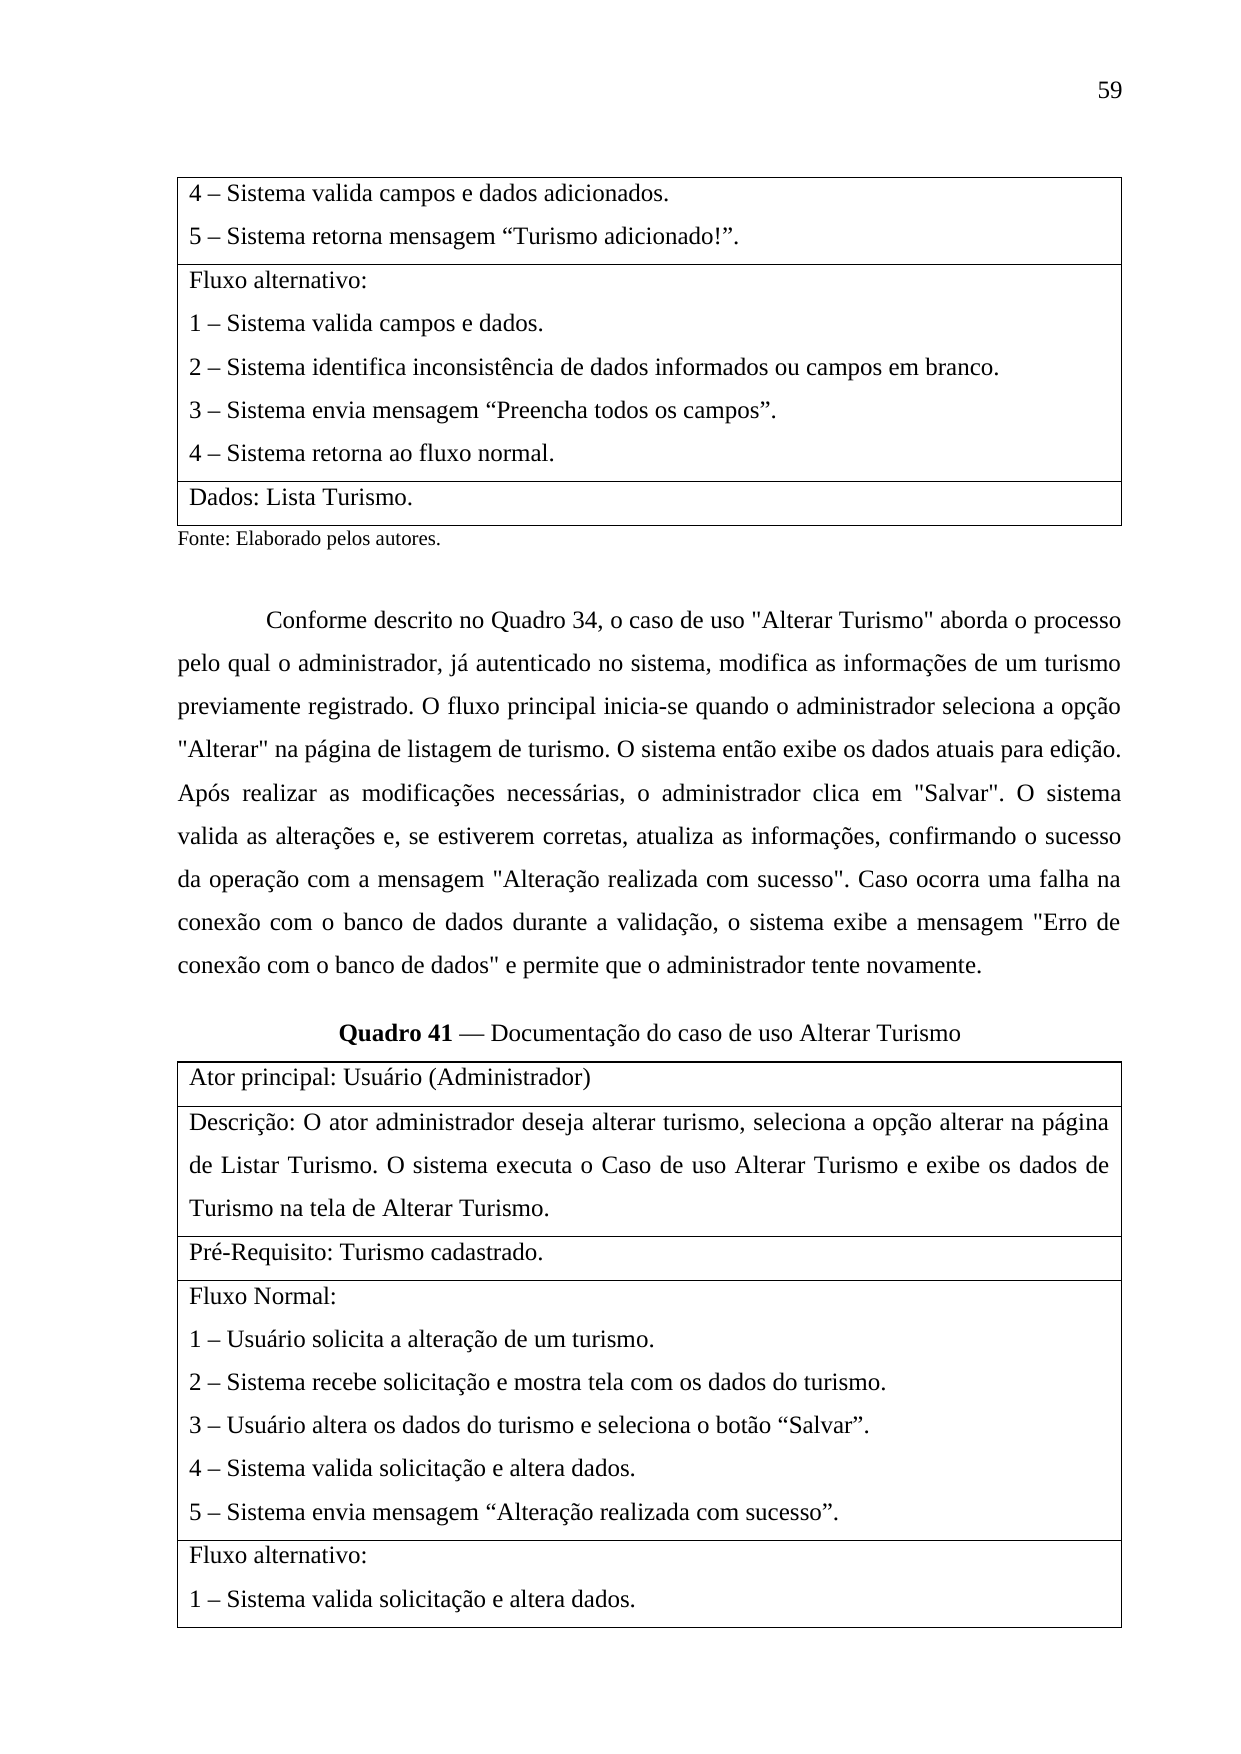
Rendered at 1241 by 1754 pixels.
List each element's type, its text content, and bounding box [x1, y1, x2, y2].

table_cell Descrição: O ator administrador deseja alterar turismo, seleciona a opção alterar na página de Listar Turismo. O sistema executa o Caso de uso Alterar Turismo e exibe os dados de Turismo na tela de Alterar Turismo. [178, 1107, 1121, 1236]
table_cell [178, 178, 1121, 264]
table_cell Fluxo Normal: 1 – Usuário solicita a alteração de um turismo. 2 – Sistema recebe solicitação e mostra tela com os dados do turismo. 3 – Usuário altera os dados do turismo e seleciona o botão “Salvar”. 4 – Sistema valida solicitação e altera dados. 5 – Sistema envia mensagem “Alteração realizada com sucesso”. [178, 1281, 1121, 1539]
table_cell Pré-Requisito: Turismo cadastrado. [178, 1237, 1121, 1280]
table_cell Dados: Lista Turismo. [178, 482, 1121, 525]
text Conforme descrito no Quadro 34, o caso de uso "Alterar Turismo" aborda o processo pelo qual o administrador, já autenticado no sistema, modifica as informações de um turismo previamente registrado. O fluxo principal inicia-se quando o administrador seleciona a opção "Alterar" na página de listagem de turismo. O sistema então exibe os dados atuais para edição. Após realizar as modificações necessárias, o administrador clica em "Salvar". O sistema valida as alterações e, se estiverem corretas, atualiza as informações, confirmando o sucesso da operação com a mensagem "Alteração realizada com sucesso". Caso ocorra uma falha na conexão com o banco de dados durante a validação, o sistema exibe a mensagem "Erro de conexão com o banco de dados" e permite que o administrador tente novamente. [177, 605, 1122, 979]
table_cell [178, 1541, 1121, 1627]
text Fonte: Elaborado pelos autores. [177, 526, 1122, 550]
text Quadro 41 — Documentação do caso de uso Alterar Turismo [177, 1018, 1122, 1047]
table_header Ator principal: Usuário (Administrador) [178, 1063, 1121, 1106]
table_cell Fluxo alternativo: 1 – Sistema valida campos e dados. 2 – Sistema identifica inconsistência de dados informados ou campos em branco. 3 – Sistema envia mensagem “Preencha todos os campos”. 4 – Sistema retorna ao fluxo normal. [178, 265, 1121, 481]
